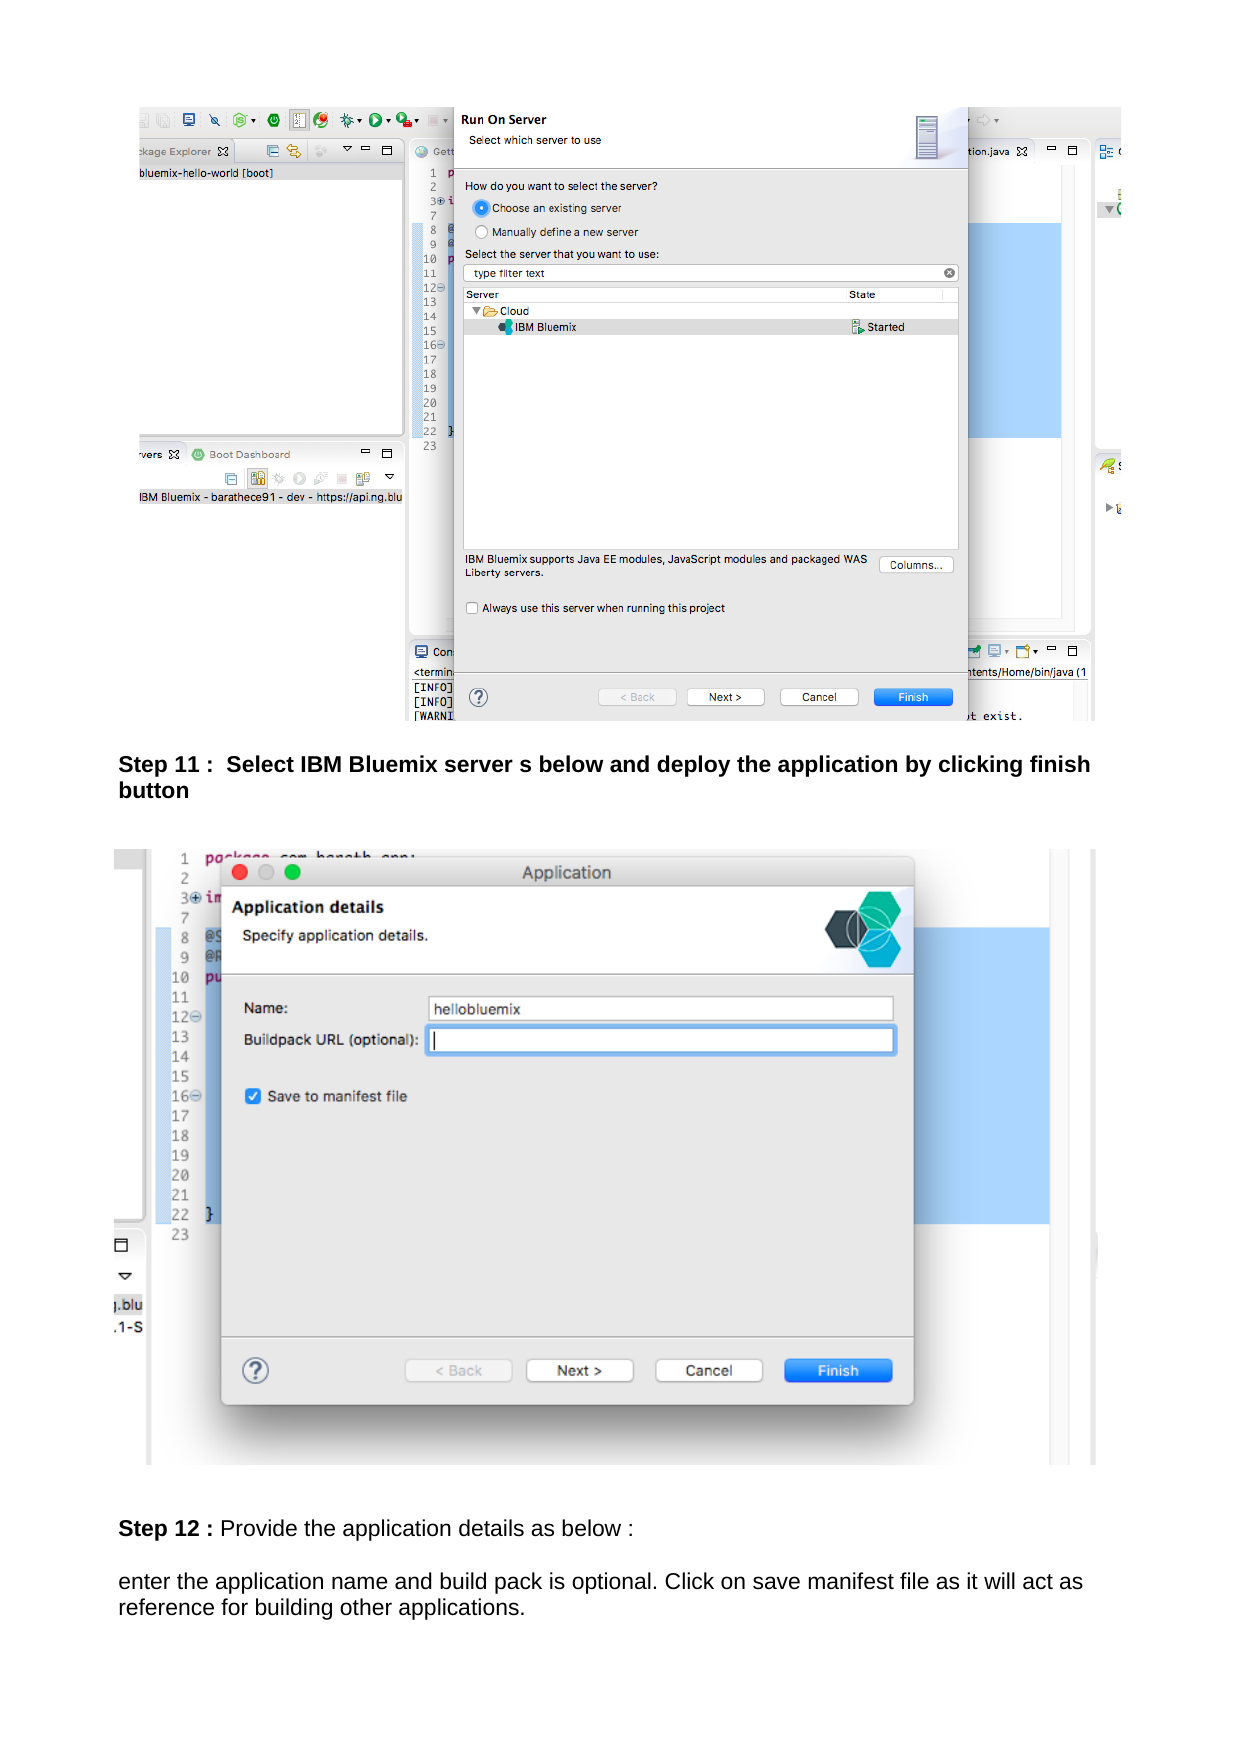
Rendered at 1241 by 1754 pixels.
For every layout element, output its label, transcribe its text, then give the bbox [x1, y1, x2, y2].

picture [139, 107, 1122, 721]
text enter the application name and build pack is optional. Click on save manifest file as it will act as reference for building other applications. [118, 1568, 1122, 1620]
picture [113, 849, 1098, 1465]
